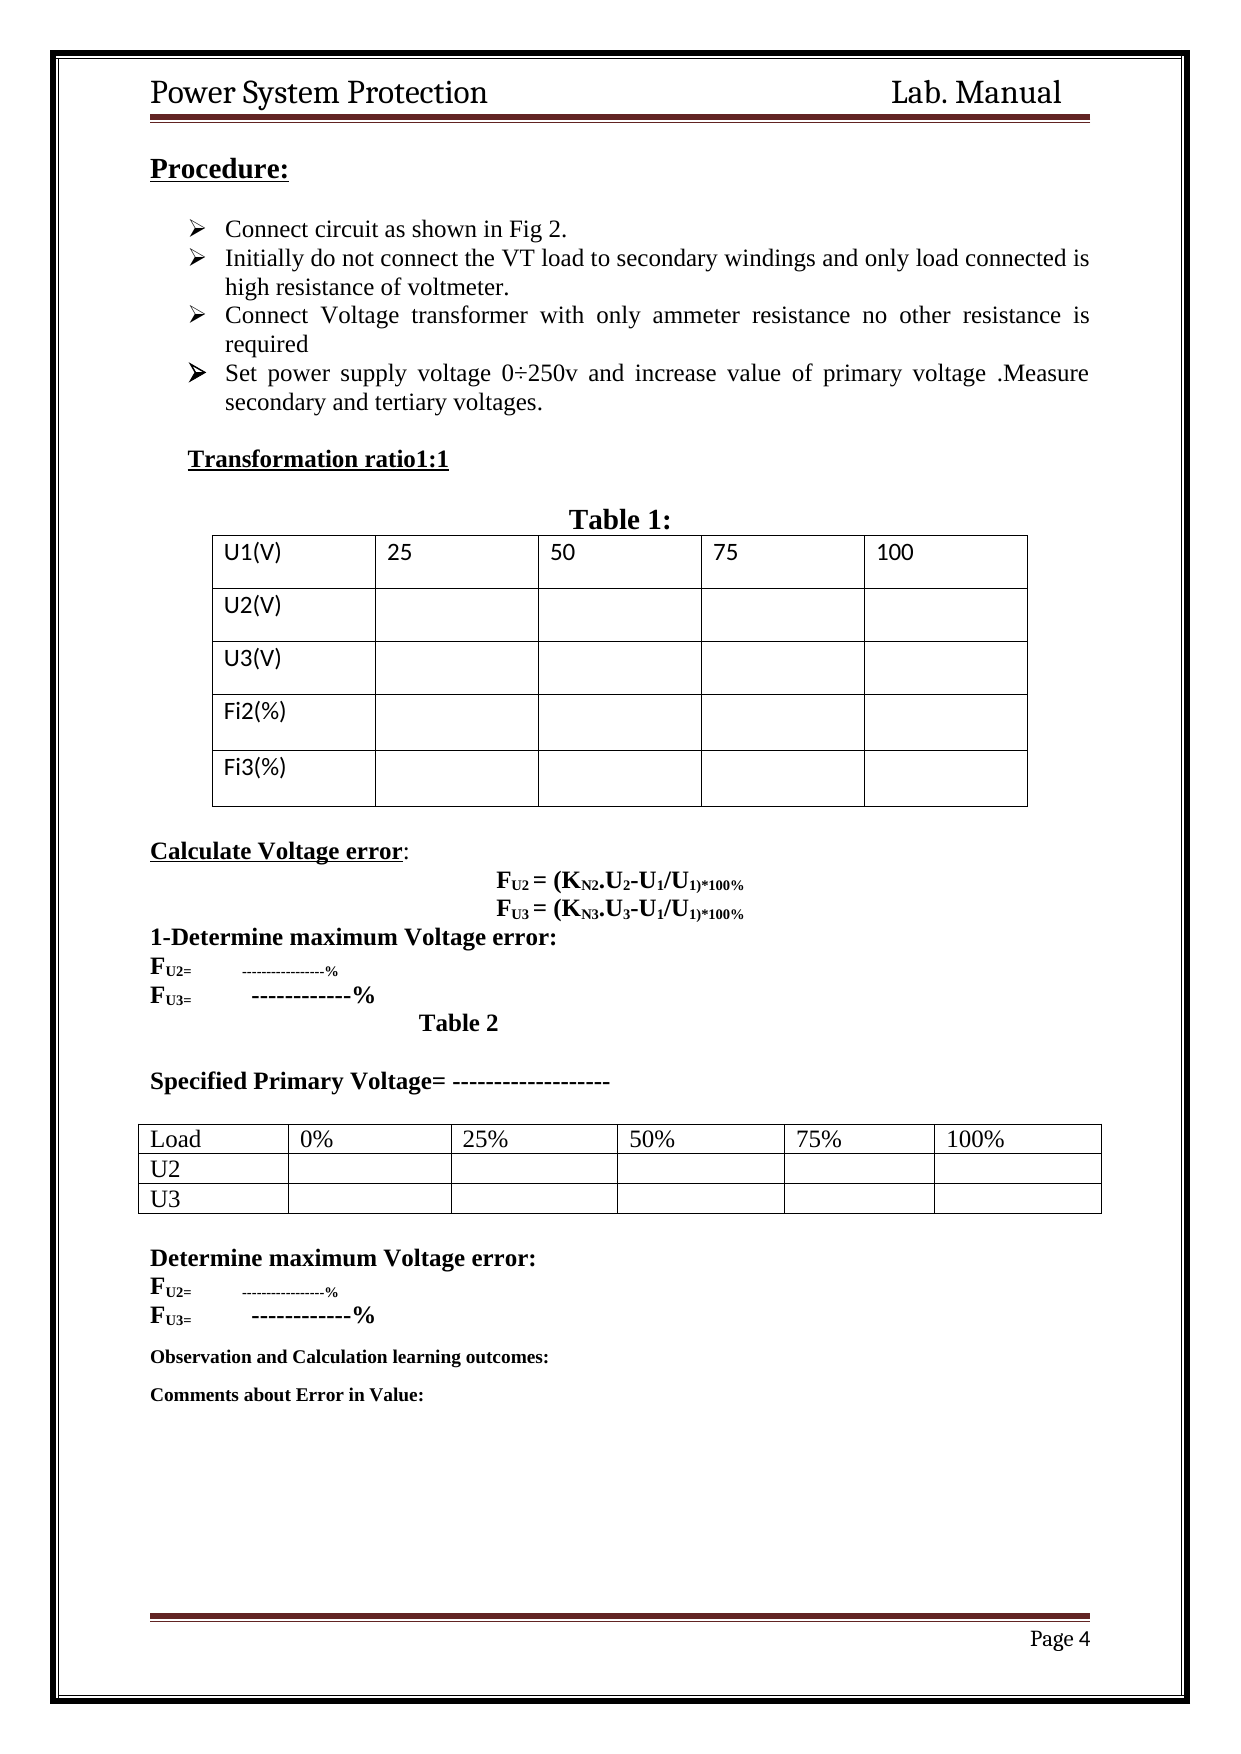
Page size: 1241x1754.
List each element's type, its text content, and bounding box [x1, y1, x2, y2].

table_cell [865, 642, 1027, 694]
text Determine maximum Voltage error: [150, 1243, 1090, 1271]
table_header U1(V) [213, 536, 375, 588]
table_header 75 [702, 536, 864, 588]
table_cell [376, 642, 538, 694]
table_cell U2(V) [213, 589, 375, 641]
table_cell [785, 1184, 934, 1213]
text FU3 = (KN3.U3-U1/U1)*100% [150, 893, 1090, 922]
table_header 100 [865, 536, 1027, 588]
table_cell [702, 642, 864, 694]
table_cell [865, 589, 1027, 641]
text Transformation ratio1:1 [187, 444, 1090, 473]
table_cell [539, 589, 701, 641]
text Procedure: [150, 152, 1090, 185]
table_cell [376, 589, 538, 641]
table_cell [865, 751, 1027, 806]
table_cell [702, 751, 864, 806]
text Observation and Calculation learning outcomes: [150, 1329, 1090, 1367]
table_cell [452, 1184, 617, 1213]
table_header 25 [376, 536, 538, 588]
table_cell [935, 1154, 1101, 1183]
text Table 2 [150, 1008, 1090, 1037]
table_cell U3 [139, 1184, 288, 1213]
text FU2= -----------------% [150, 1271, 1090, 1300]
list Connect Voltage transformer with only ammeter resistance no other resistance is required [187, 301, 1090, 358]
table_header 25% [452, 1125, 617, 1153]
table_header 50% [618, 1125, 784, 1153]
table_cell [376, 751, 538, 806]
list Set power supply voltage 0÷250v and increase value of primary voltage .Measure secondary and tertiary voltages. [187, 358, 1090, 416]
table_cell [452, 1154, 617, 1183]
list Initially do not connect the VT load to secondary windings and only load connected is high resistance of voltmeter. [187, 243, 1090, 301]
table_header 0% [289, 1125, 451, 1153]
table_header 50 [539, 536, 701, 588]
table_cell [618, 1154, 784, 1183]
table_cell Fi3(%) [213, 751, 375, 806]
text Table 1: [150, 502, 1090, 535]
table_cell [702, 695, 864, 750]
table_cell [376, 695, 538, 750]
table_cell U3(V) [213, 642, 375, 694]
table_cell [935, 1184, 1101, 1213]
table_cell [539, 751, 701, 806]
list Connect circuit as shown in Fig 2. [187, 214, 1090, 243]
text Comments about Error in Value: [150, 1367, 1090, 1406]
table_cell [702, 589, 864, 641]
table_header 100% [935, 1125, 1101, 1153]
text FU2 = (KN2.U2-U1/U1)*100% [150, 865, 1090, 893]
text FU2= -----------------% [150, 951, 1090, 980]
text Calculate Voltage error: [150, 836, 1090, 865]
table_cell [539, 695, 701, 750]
text Specified Primary Voltage= ------------------- [150, 1066, 1090, 1095]
table_cell [865, 695, 1027, 750]
table_cell [785, 1154, 934, 1183]
table_cell [618, 1184, 784, 1213]
table_header Load [139, 1125, 288, 1153]
text FU3= ------------% [150, 980, 1090, 1008]
table_header 75% [785, 1125, 934, 1153]
text 1-Determine maximum Voltage error: [150, 922, 1090, 951]
table_cell [539, 642, 701, 694]
text FU3= ------------% [150, 1300, 1090, 1329]
table_cell [289, 1154, 451, 1183]
table_cell [289, 1184, 451, 1213]
table_cell U2 [139, 1154, 288, 1183]
table_cell Fi2(%) [213, 695, 375, 750]
